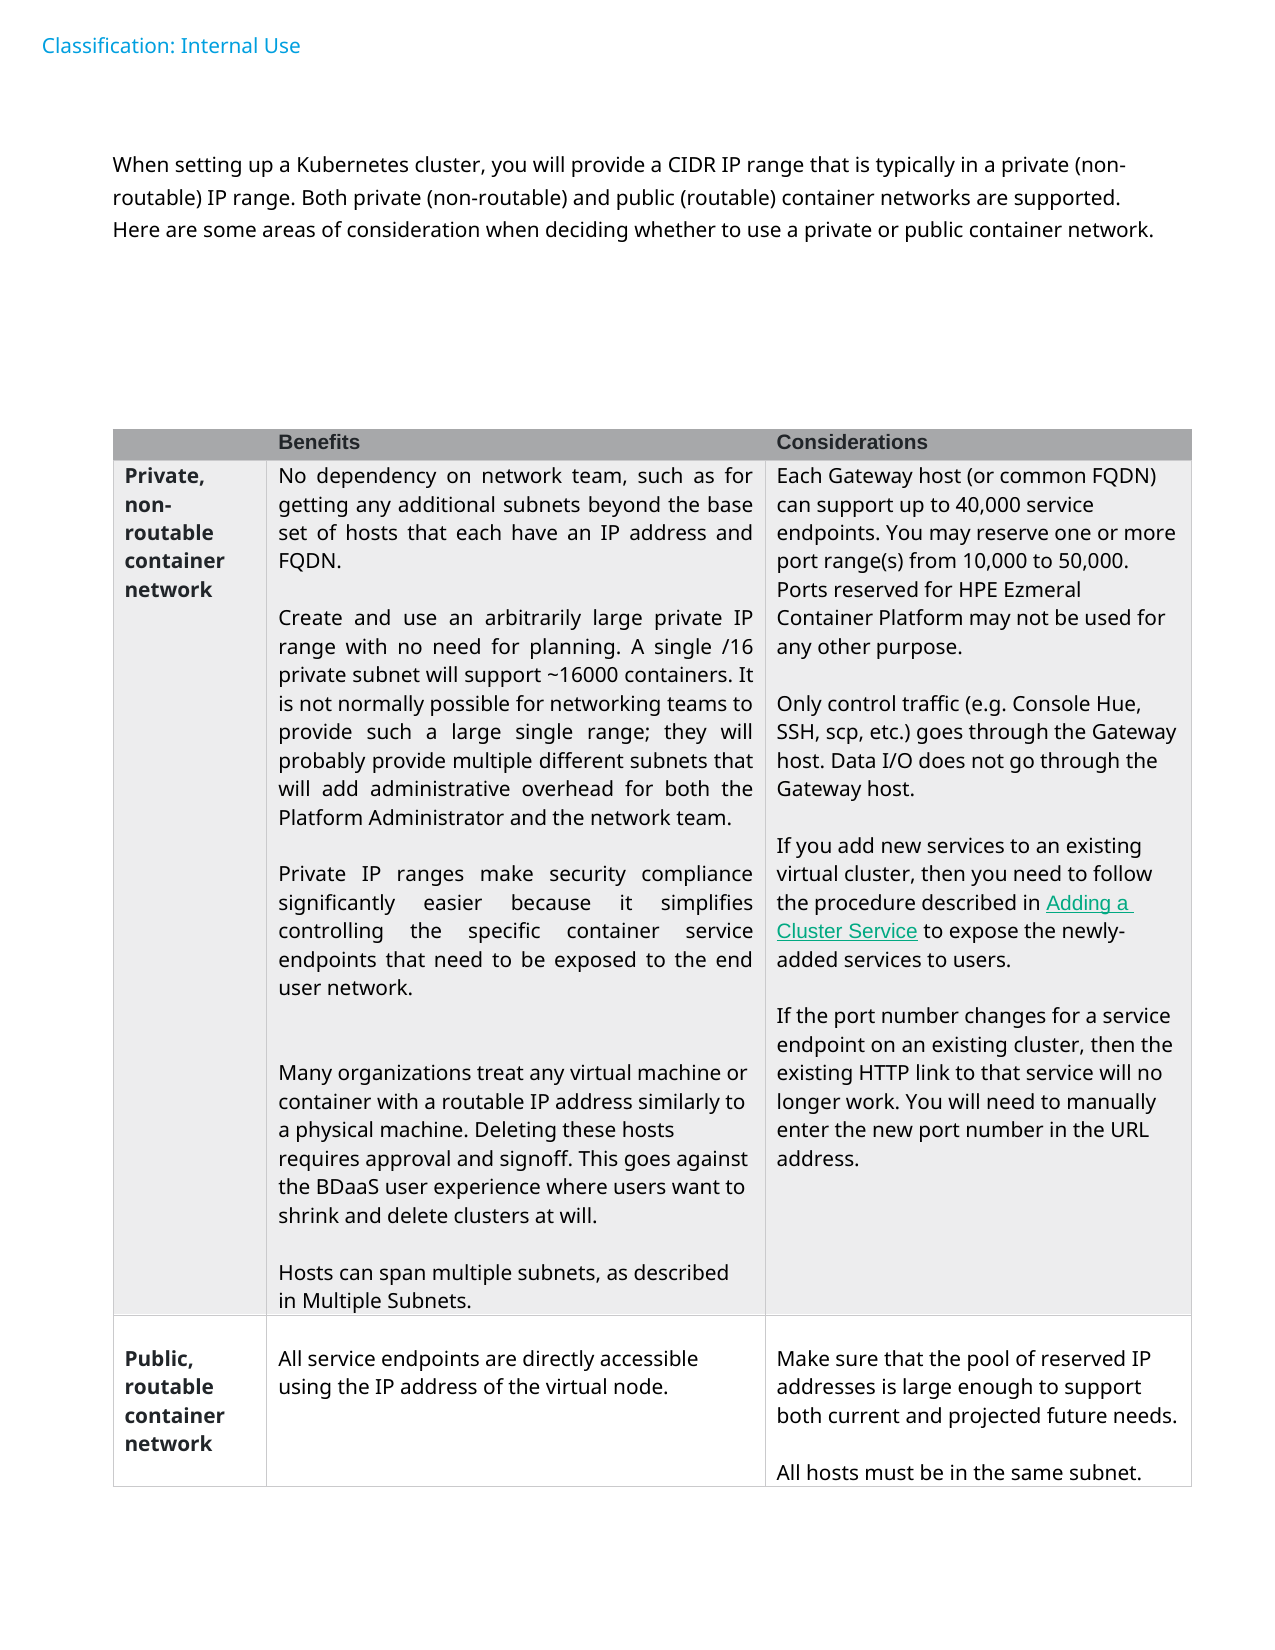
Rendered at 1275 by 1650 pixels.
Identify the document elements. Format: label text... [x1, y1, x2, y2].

table_cell Make sure that the pool of reserved IP addresses is large enough to support both current and projected future needs. All hosts must be in the same subnet. [766, 1316, 1191, 1486]
table_header [114, 430, 266, 460]
table_header Benefits [267, 430, 765, 460]
text When setting up a Kubernetes cluster, you will provide a CIDR IP range that is typically in a private (non-routable) IP range. Both private (non-routable) and public (routable) container networks are supported. Here are some areas of consideration when deciding whether to use a private or public container network. [112, 150, 1162, 244]
table_cell Private, non-routable container network [114, 461, 266, 1314]
table_header Considerations [766, 430, 1191, 460]
table_cell All service endpoints are directly accessible using the IP address of the virtual node. [267, 1316, 765, 1486]
table_cell Each Gateway host (or common FQDN) can support up to 40,000 service endpoints. You may reserve one or more port range(s) from 10,000 to 50,000. Ports reserved for HPE Ezmeral Container Platform may not be used for any other purpose. Only control traffic (e.g. Console Hue, SSH, scp, etc.) goes through the Gateway host. Data I/O does not go through the Gateway host. If you add new services to an existing virtual cluster, then you need to follow the procedure described in Adding a Cluster Service to expose the newly-added services to users. If the port number changes for a service endpoint on an existing cluster, then the existing HTTP link to that service will no longer work. You will need to manually enter the new port number in the URL address. [766, 461, 1191, 1314]
table_cell Public, routable container network [114, 1316, 266, 1486]
table_cell No dependency on network team, such as for getting any additional subnets beyond the base set of hosts that each have an IP address and FQDN. Create and use an arbitrarily large private IP range with no need for planning. A single /16 private subnet will support ~16000 containers. It is not normally possible for networking teams to provide such a large single range; they will probably provide multiple different subnets that will add administrative overhead for both the Platform Administrator and the network team. Private IP ranges make security compliance significantly easier because it simplifies controlling the specific container service endpoints that need to be exposed to the end user network. Many organizations treat any virtual machine or container with a routable IP address similarly to a physical machine. Deleting these hosts requires approval and signoff. This goes against the BDaaS user experience where users want to shrink and delete clusters at will. Hosts can span multiple subnets, as described in Multiple Subnets. [267, 461, 765, 1314]
